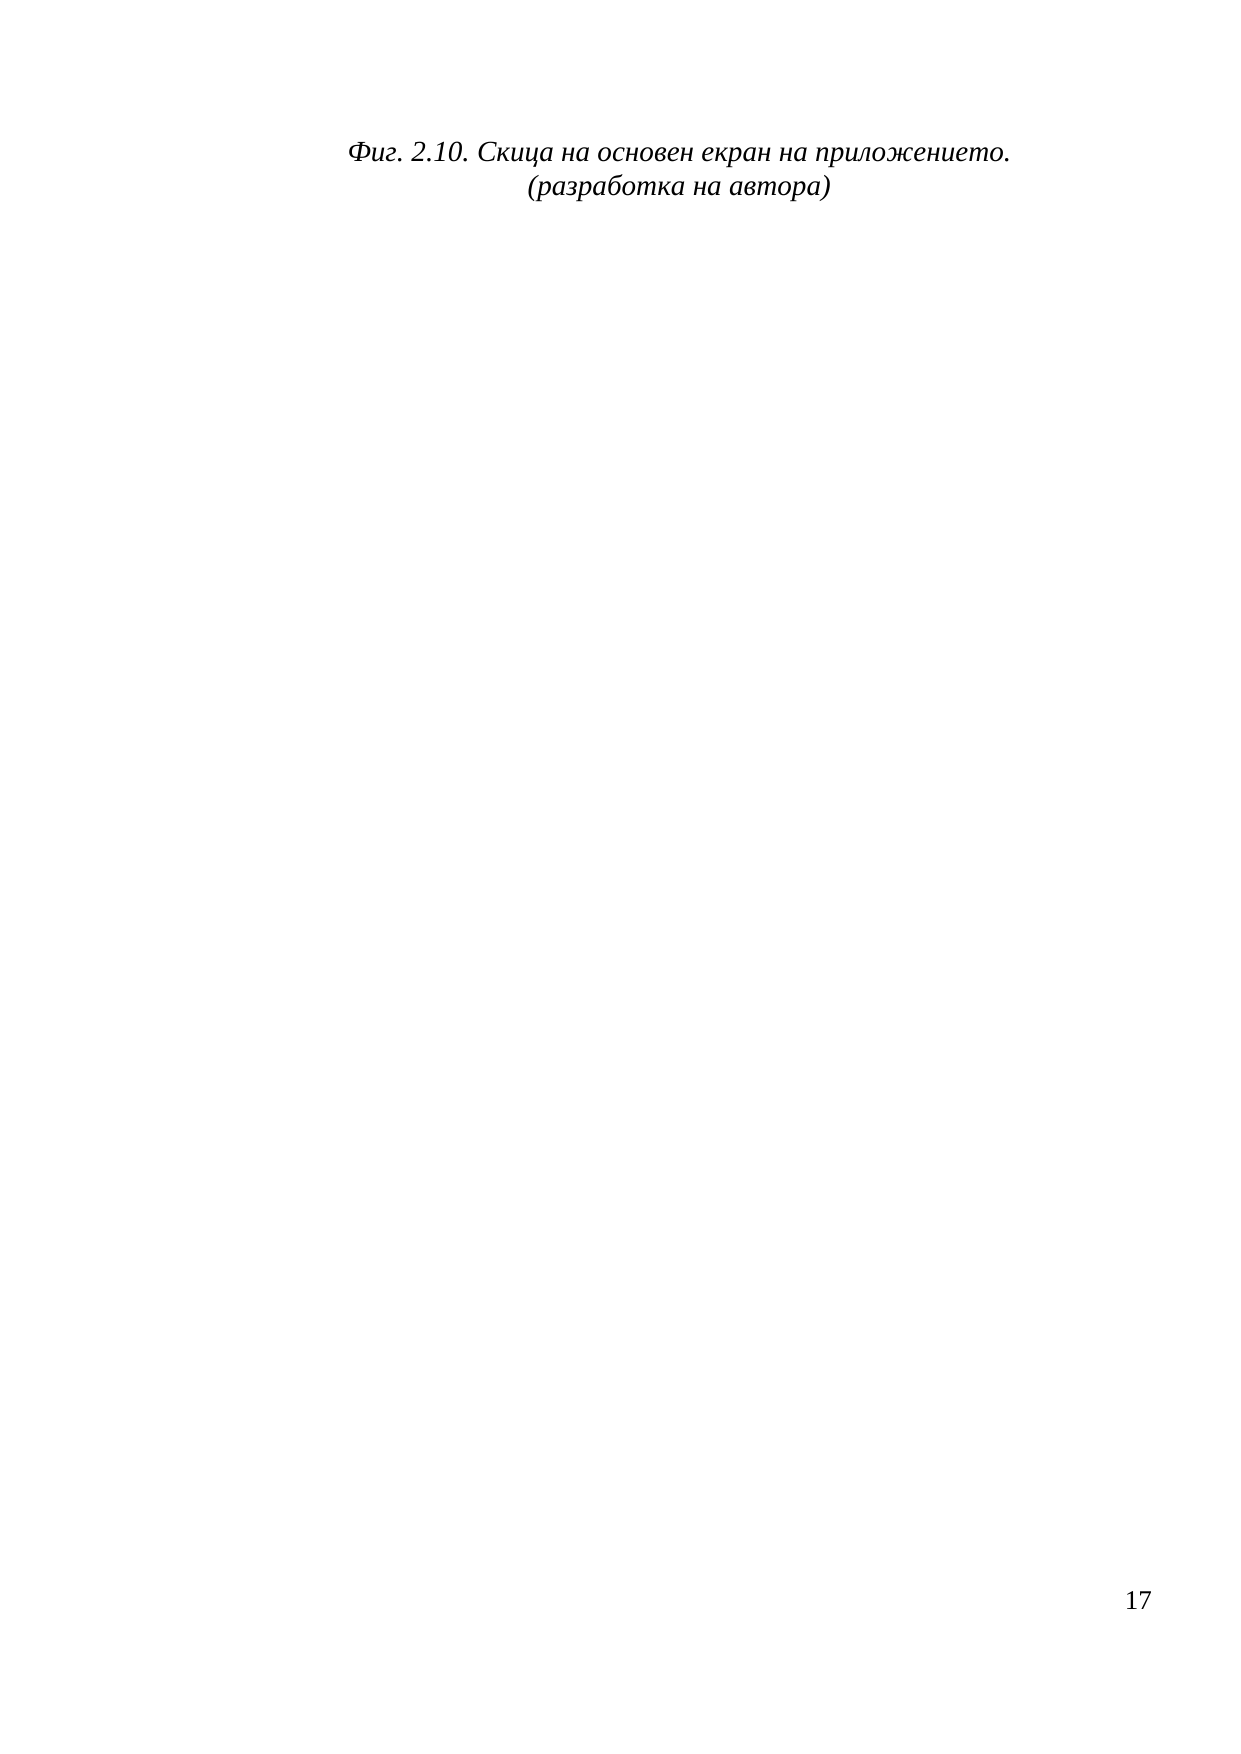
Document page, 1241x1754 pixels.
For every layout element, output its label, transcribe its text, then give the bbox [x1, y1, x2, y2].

title Фиг. 2.10. Скица на основен екран на приложението. (разработка на автора) [266, 134, 1092, 201]
